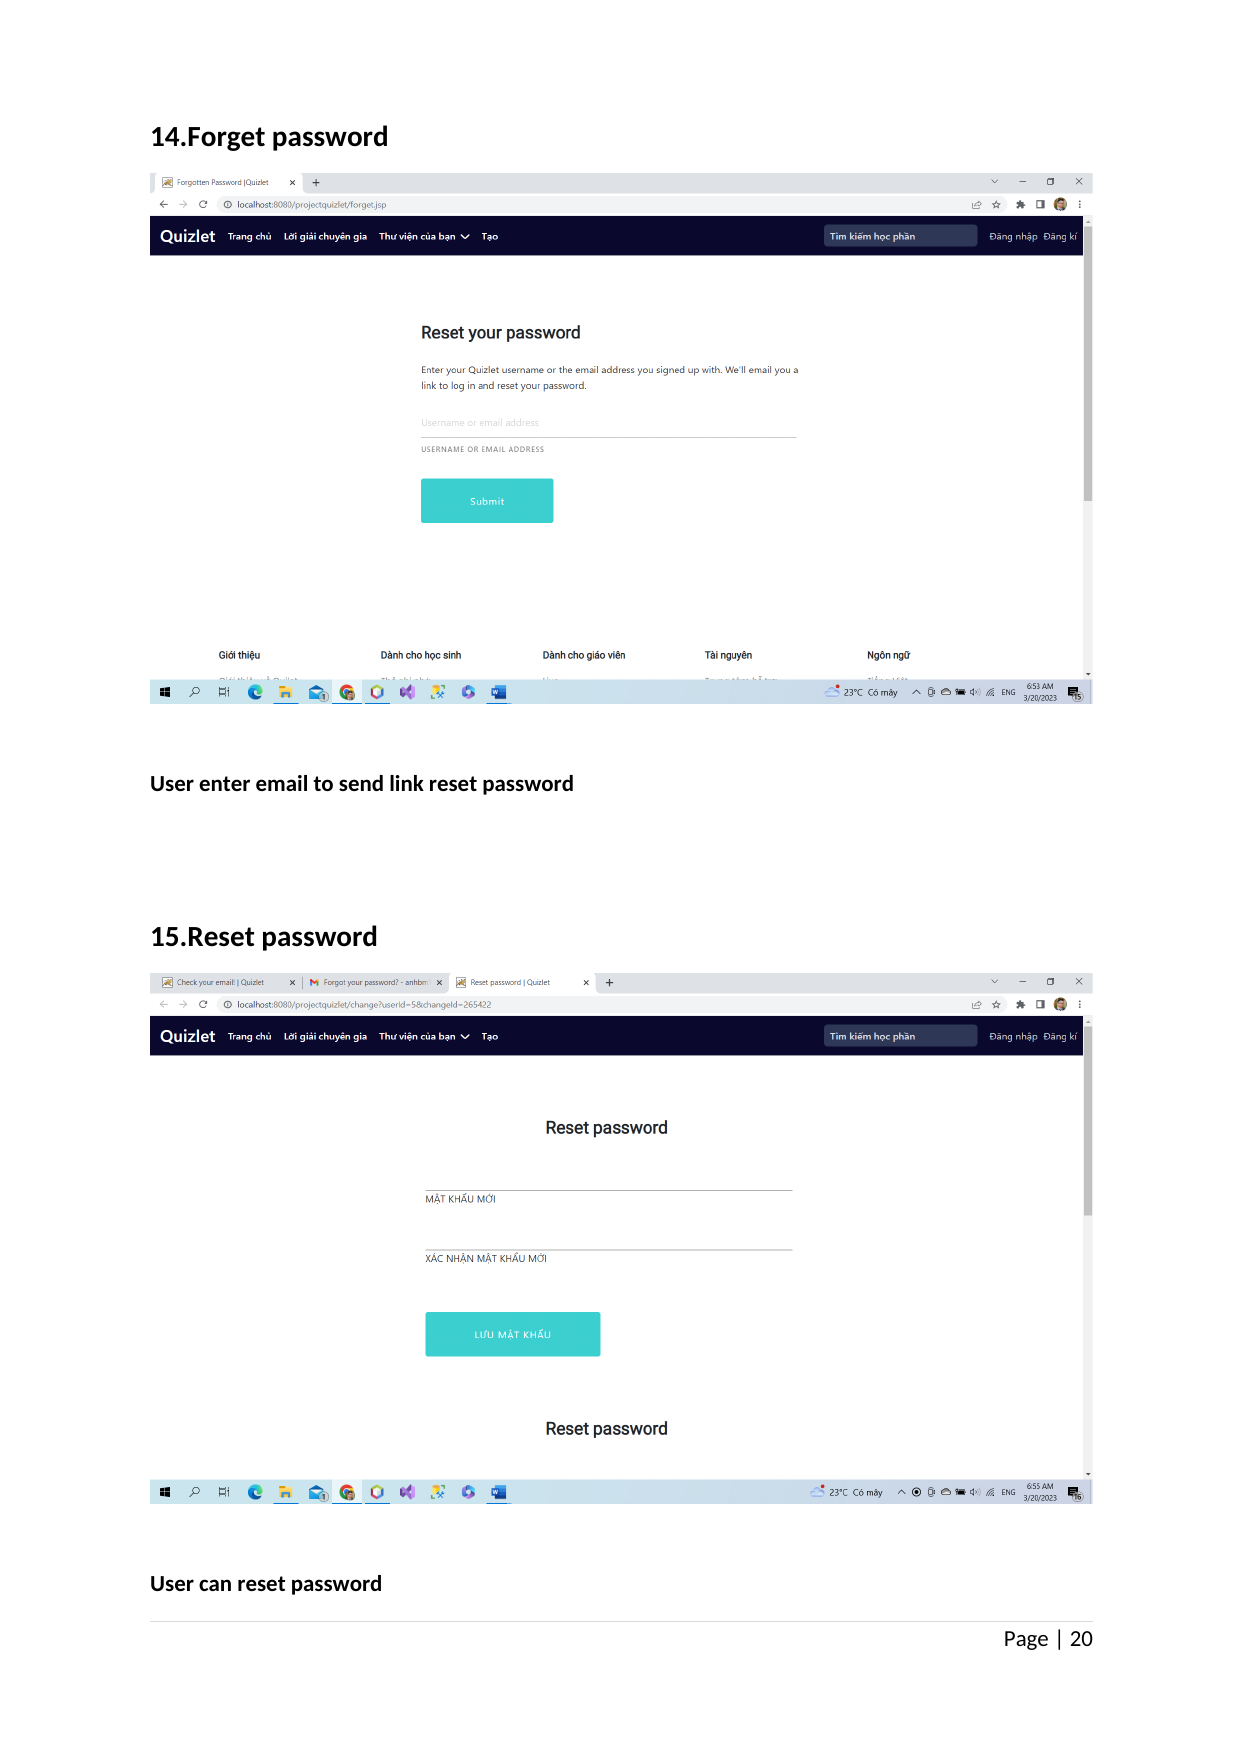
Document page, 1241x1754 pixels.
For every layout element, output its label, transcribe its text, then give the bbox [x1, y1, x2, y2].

text User enter email to send link reset password [150, 769, 1093, 797]
picture [150, 173, 1093, 704]
text 14.Forget password [150, 118, 1093, 153]
text 15.Reset password [150, 918, 1093, 953]
picture [150, 973, 1093, 1504]
text User can reset password [150, 1569, 1093, 1597]
